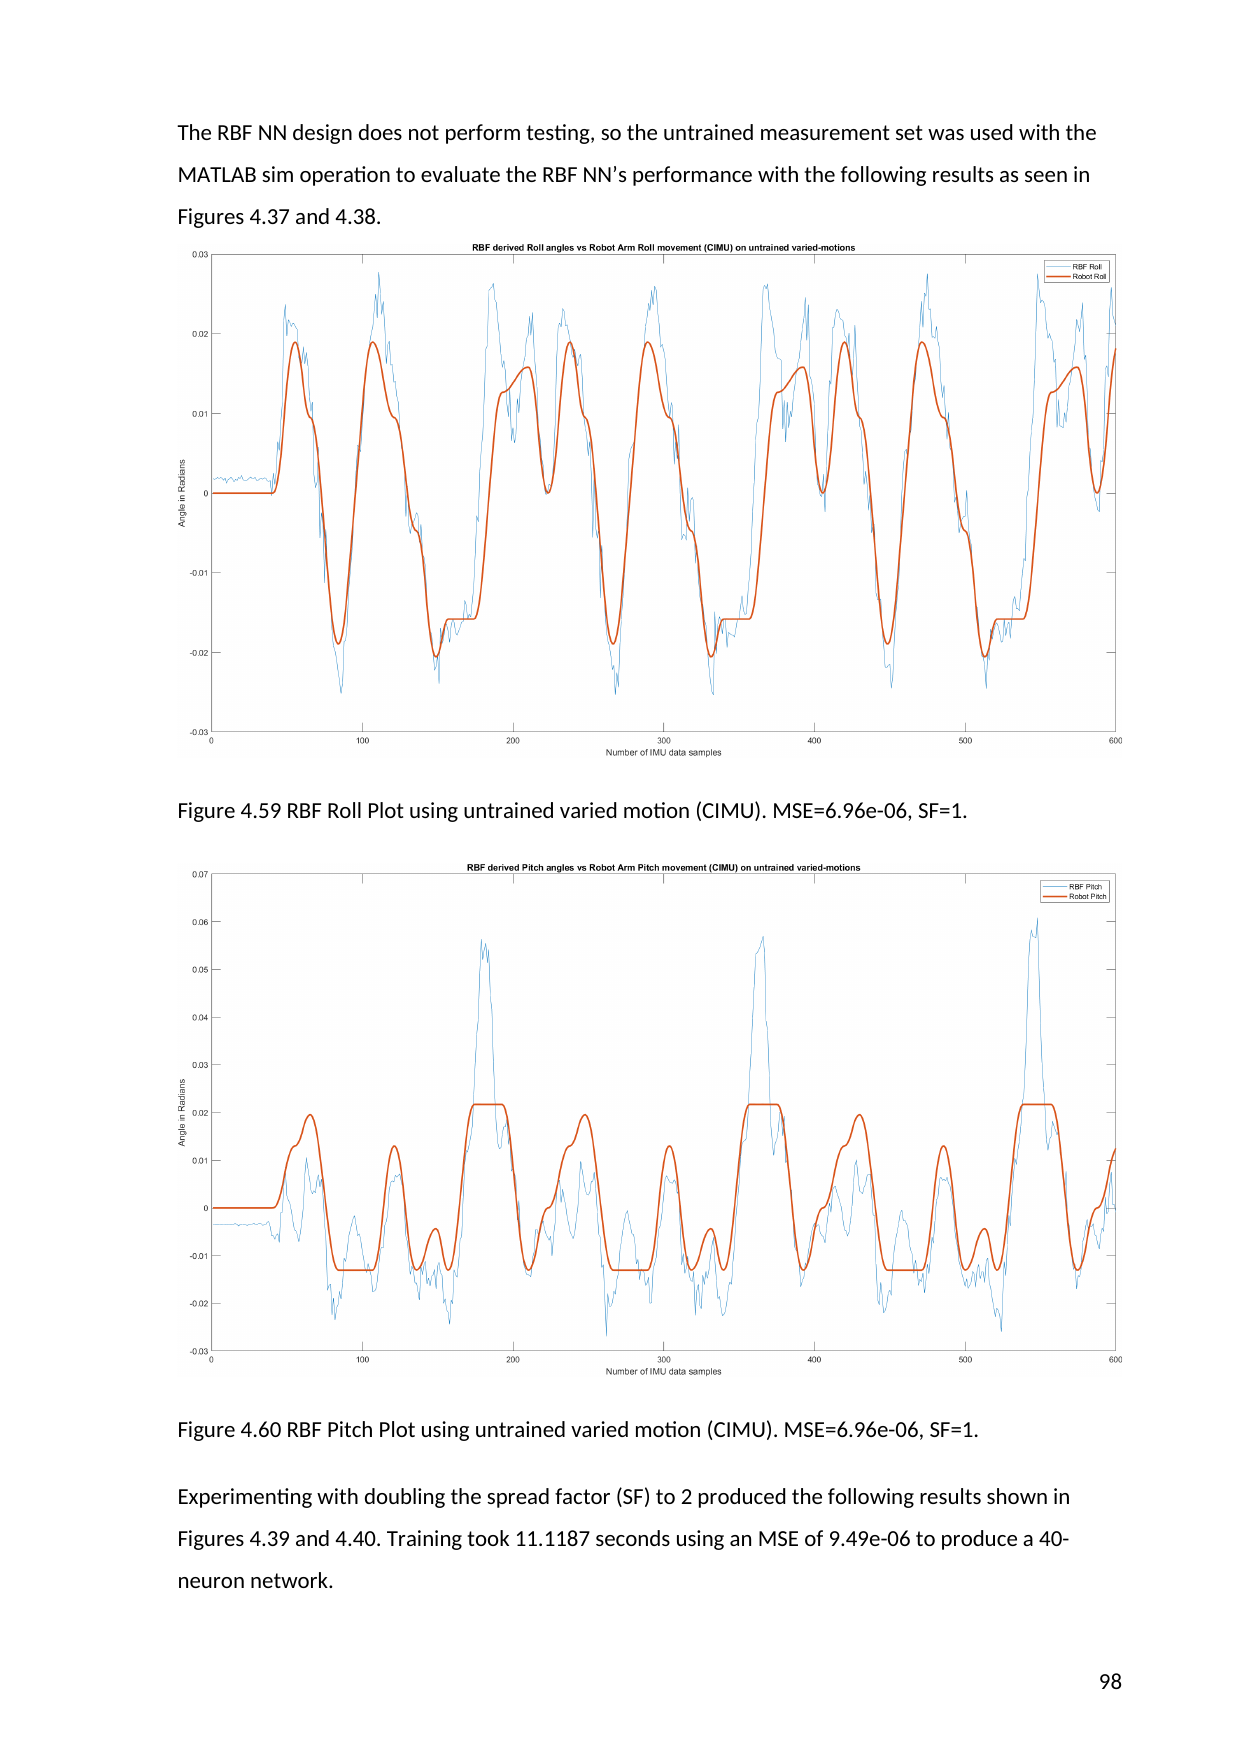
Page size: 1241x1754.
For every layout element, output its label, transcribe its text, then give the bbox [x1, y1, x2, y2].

text The RBF NN design does not perform testing, so the untrained measurement set was used with the MATLAB sim operation to evaluate the RBF NN’s performance with the following results as seen in Figures 4.37 and 4.38. [177, 118, 1122, 244]
text Experimenting with doubling the spread factor (SF) to 2 produced the following results shown in Figures 4.39 and 4.40. Training took 11.1187 seconds using an MSE of 9.49e-06 to produce a 40-neuron network. [177, 1482, 1122, 1594]
picture [177, 863, 1123, 1377]
picture [177, 244, 1123, 758]
